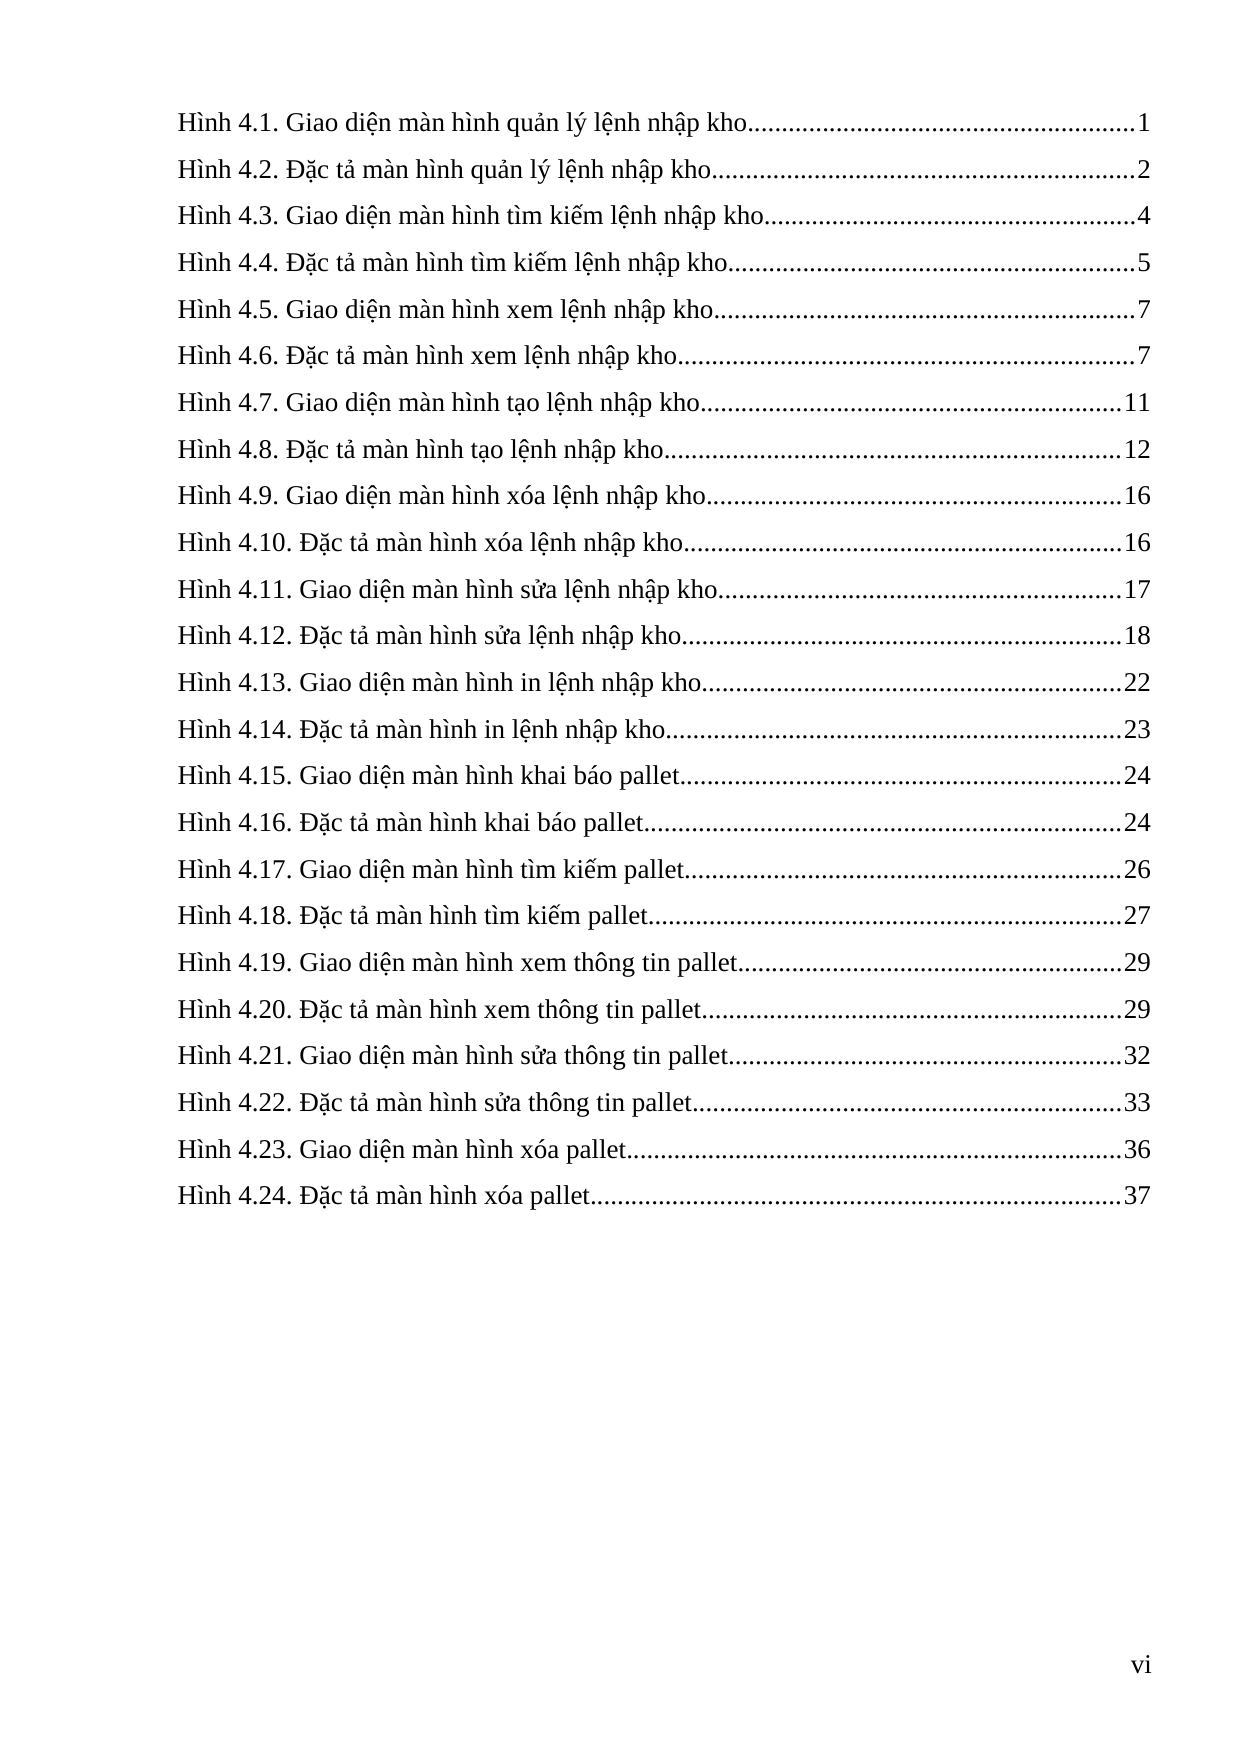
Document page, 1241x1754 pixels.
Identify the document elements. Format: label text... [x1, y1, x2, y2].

text Hình 4.7. Giao diện màn hình tạo lệnh nhập kho 11 [177, 386, 1152, 417]
text Hình 4.20. Đặc tả màn hình xem thông tin pallet 29 [177, 993, 1152, 1024]
text Hình 4.4. Đặc tả màn hình tìm kiếm lệnh nhập kho 5 [177, 246, 1152, 277]
text Hình 4.22. Đặc tả màn hình sửa thông tin pallet 33 [177, 1086, 1152, 1117]
text Hình 4.24. Đặc tả màn hình xóa pallet 37 [177, 1179, 1152, 1211]
text Hình 4.17. Giao diện màn hình tìm kiếm pallet 26 [177, 853, 1152, 884]
text Hình 4.11. Giao diện màn hình sửa lệnh nhập kho 17 [177, 573, 1152, 604]
text Hình 4.9. Giao diện màn hình xóa lệnh nhập kho 16 [177, 479, 1152, 511]
text Hình 4.23. Giao diện màn hình xóa pallet 36 [177, 1133, 1152, 1164]
text Hình 4.14. Đặc tả màn hình in lệnh nhập kho 23 [177, 713, 1152, 744]
text Hình 4.3. Giao diện màn hình tìm kiếm lệnh nhập kho 4 [177, 199, 1152, 231]
text Hình 4.12. Đặc tả màn hình sửa lệnh nhập kho 18 [177, 619, 1152, 651]
text Hình 4.8. Đặc tả màn hình tạo lệnh nhập kho 12 [177, 433, 1152, 464]
text Hình 4.21. Giao diện màn hình sửa thông tin pallet 32 [177, 1039, 1152, 1071]
text Hình 4.19. Giao diện màn hình xem thông tin pallet 29 [177, 946, 1152, 977]
text Hình 4.1. Giao diện màn hình quản lý lệnh nhập kho 1 [177, 106, 1152, 137]
text Hình 4.10. Đặc tả màn hình xóa lệnh nhập kho 16 [177, 526, 1152, 557]
text Hình 4.13. Giao diện màn hình in lệnh nhập kho 22 [177, 666, 1152, 697]
text Hình 4.2. Đặc tả màn hình quản lý lệnh nhập kho 2 [177, 153, 1152, 184]
text Hình 4.15. Giao diện màn hình khai báo pallet 24 [177, 759, 1152, 791]
text Hình 4.18. Đặc tả màn hình tìm kiếm pallet 27 [177, 899, 1152, 931]
text Hình 4.6. Đặc tả màn hình xem lệnh nhập kho 7 [177, 339, 1152, 371]
text Hình 4.5. Giao diện màn hình xem lệnh nhập kho 7 [177, 293, 1152, 324]
text Hình 4.16. Đặc tả màn hình khai báo pallet 24 [177, 806, 1152, 837]
